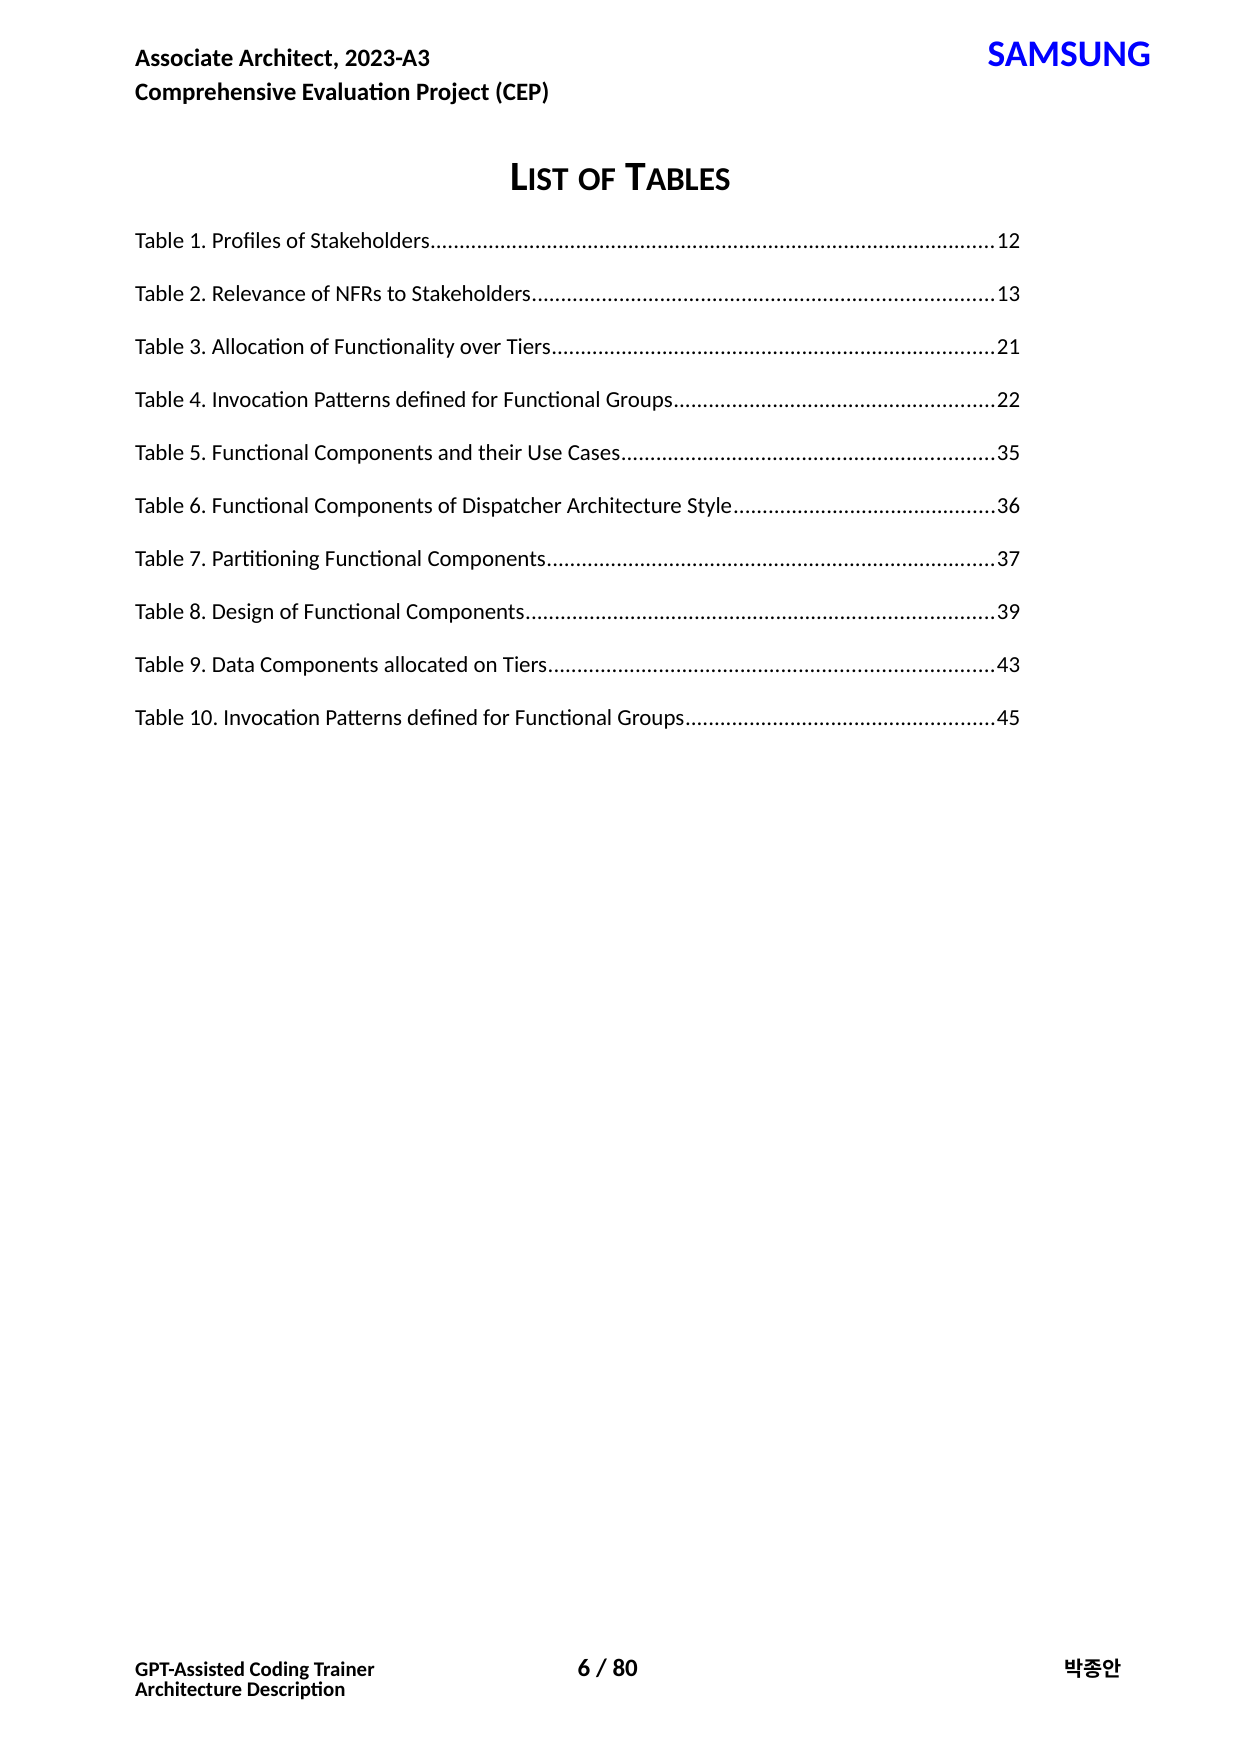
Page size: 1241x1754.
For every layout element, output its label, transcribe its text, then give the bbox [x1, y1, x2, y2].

text List of Tables [135, 150, 1105, 201]
text Table 3. Allocation of Functionality over Tiers 21 [135, 332, 1105, 360]
text Table 4. Invocation Patterns defined for Functional Groups 22 [135, 385, 1105, 413]
text Table 7. Partitioning Functional Components 37 [135, 544, 1105, 572]
text Table 1. Profiles of Stakeholders 12 [135, 226, 1105, 254]
text Table 2. Relevance of NFRs to Stakeholders 13 [135, 279, 1105, 307]
text Table 8. Design of Functional Components 39 [135, 597, 1105, 625]
text Table 9. Data Components allocated on Tiers 43 [135, 650, 1105, 678]
text Table 6. Functional Components of Dispatcher Architecture Style 36 [135, 491, 1105, 519]
text Table 10. Invocation Patterns defined for Functional Groups 45 [135, 703, 1105, 731]
text Table 5. Functional Components and their Use Cases 35 [135, 438, 1105, 466]
